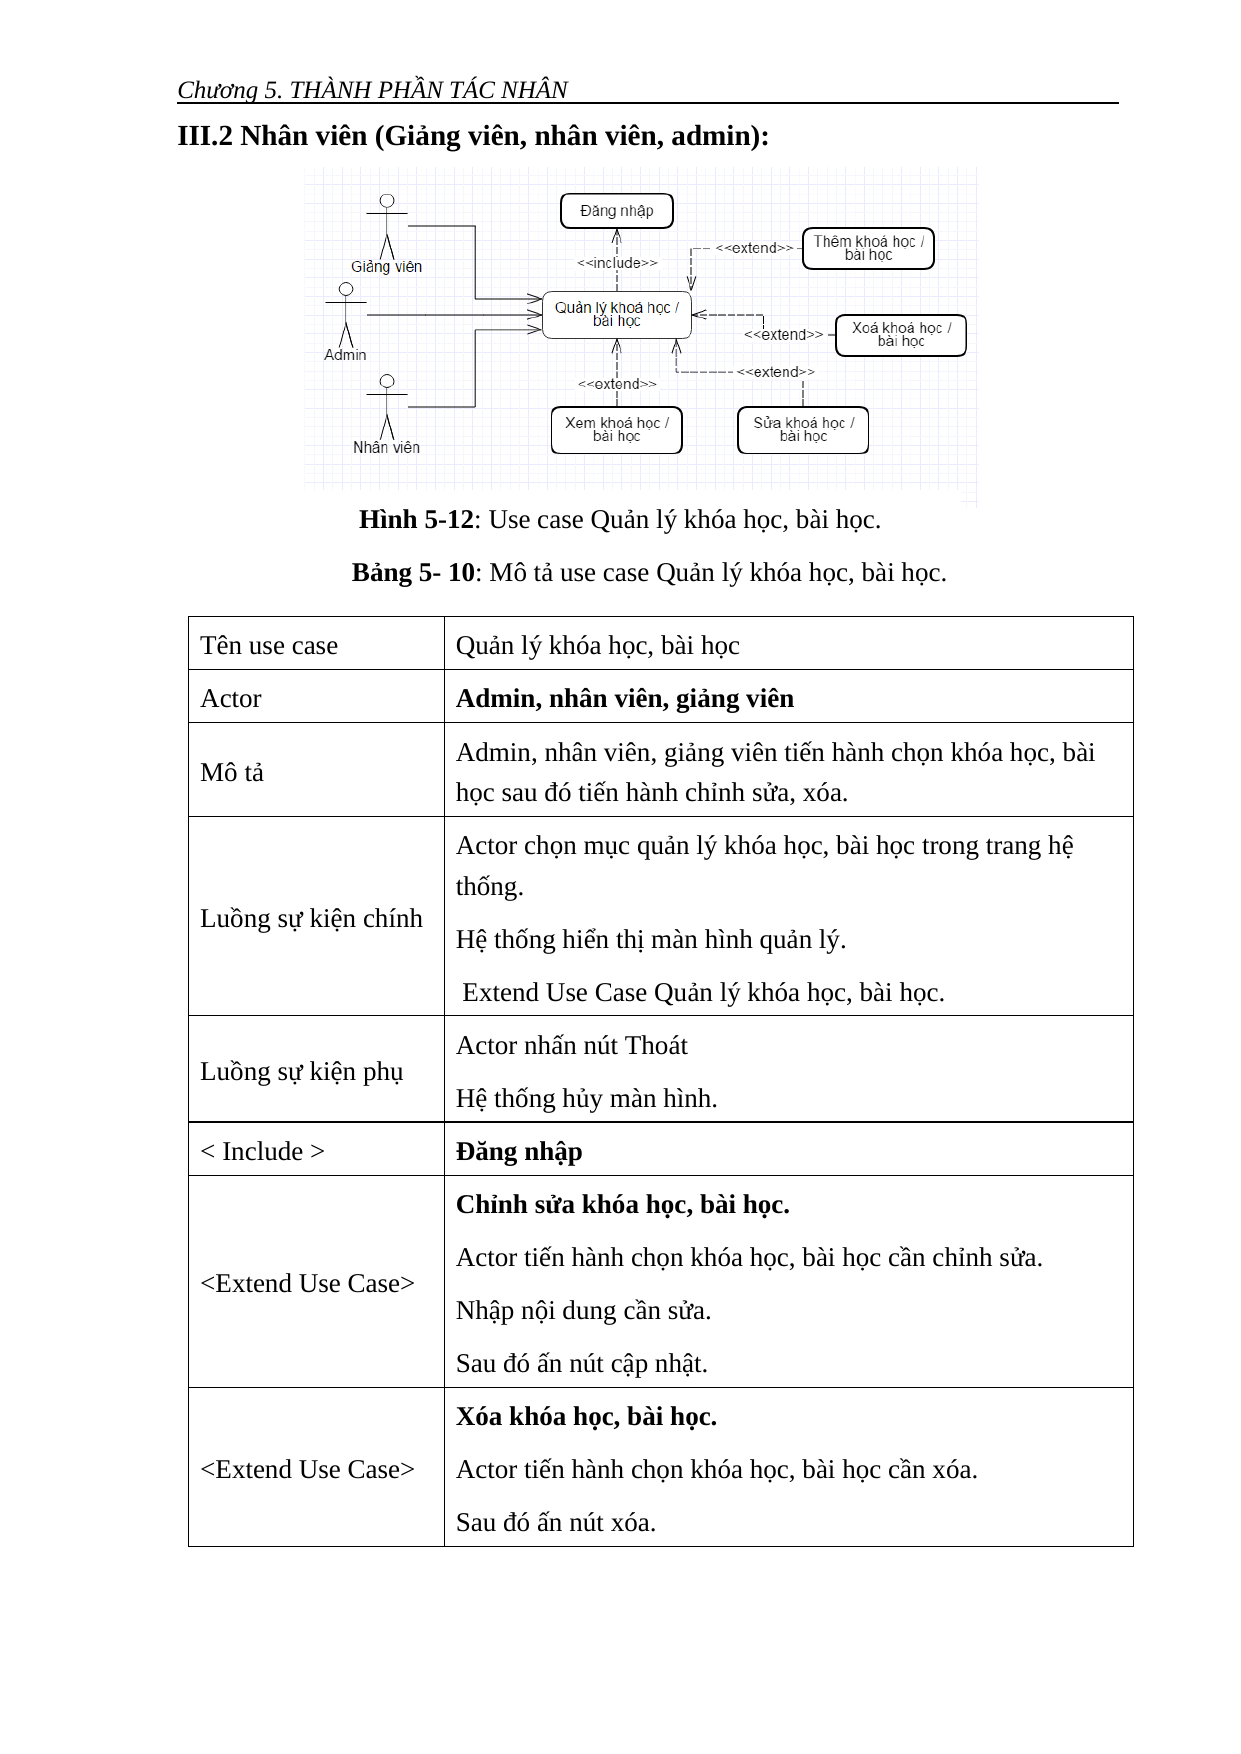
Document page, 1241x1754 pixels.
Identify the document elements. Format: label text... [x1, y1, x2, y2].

table_cell < Include > [189, 1123, 444, 1175]
table_cell Luồng sự kiện chính [189, 817, 444, 1015]
table_cell Mô tả [189, 723, 444, 816]
table_cell Chỉnh sửa khóa học, bài học. Actor tiến hành chọn khóa học, bài học cần chỉnh sửa. Nhập nội dung cần sửa. Sau đó ấn nút cập nhật. [445, 1176, 1133, 1387]
subtitle III.2 Nhân viên (Giảng viên, nhân viên, admin): [177, 118, 1122, 152]
table_cell Admin, nhân viên, giảng viên [445, 670, 1133, 722]
table_cell Admin, nhân viên, giảng viên tiến hành chọn khóa học, bài học sau đó tiến hành chỉnh sửa, xóa. [445, 723, 1133, 816]
table_cell <Extend Use Case> [189, 1388, 444, 1546]
table_cell Xóa khóa học, bài học. Actor tiến hành chọn khóa học, bài học cần xóa. Sau đó ấn nút xóa. [445, 1388, 1133, 1546]
table_cell <Extend Use Case> [189, 1176, 444, 1387]
table_cell Actor chọn mục quản lý khóa học, bài học trong trang hệ thống. Hệ thống hiển thị màn hình quản lý. Extend Use Case Quản lý khóa học, bài học. [445, 817, 1133, 1015]
table_cell Actor [189, 670, 444, 722]
table_header Quản lý khóa học, bài học [445, 617, 1133, 669]
table_cell Luồng sự kiện phụ [189, 1016, 444, 1121]
table_header Tên use case [189, 617, 444, 669]
table_cell Đăng nhập [445, 1123, 1133, 1175]
picture [304, 167, 979, 508]
table_cell Actor nhấn nút Thoát Hệ thống hủy màn hình. [445, 1016, 1133, 1121]
